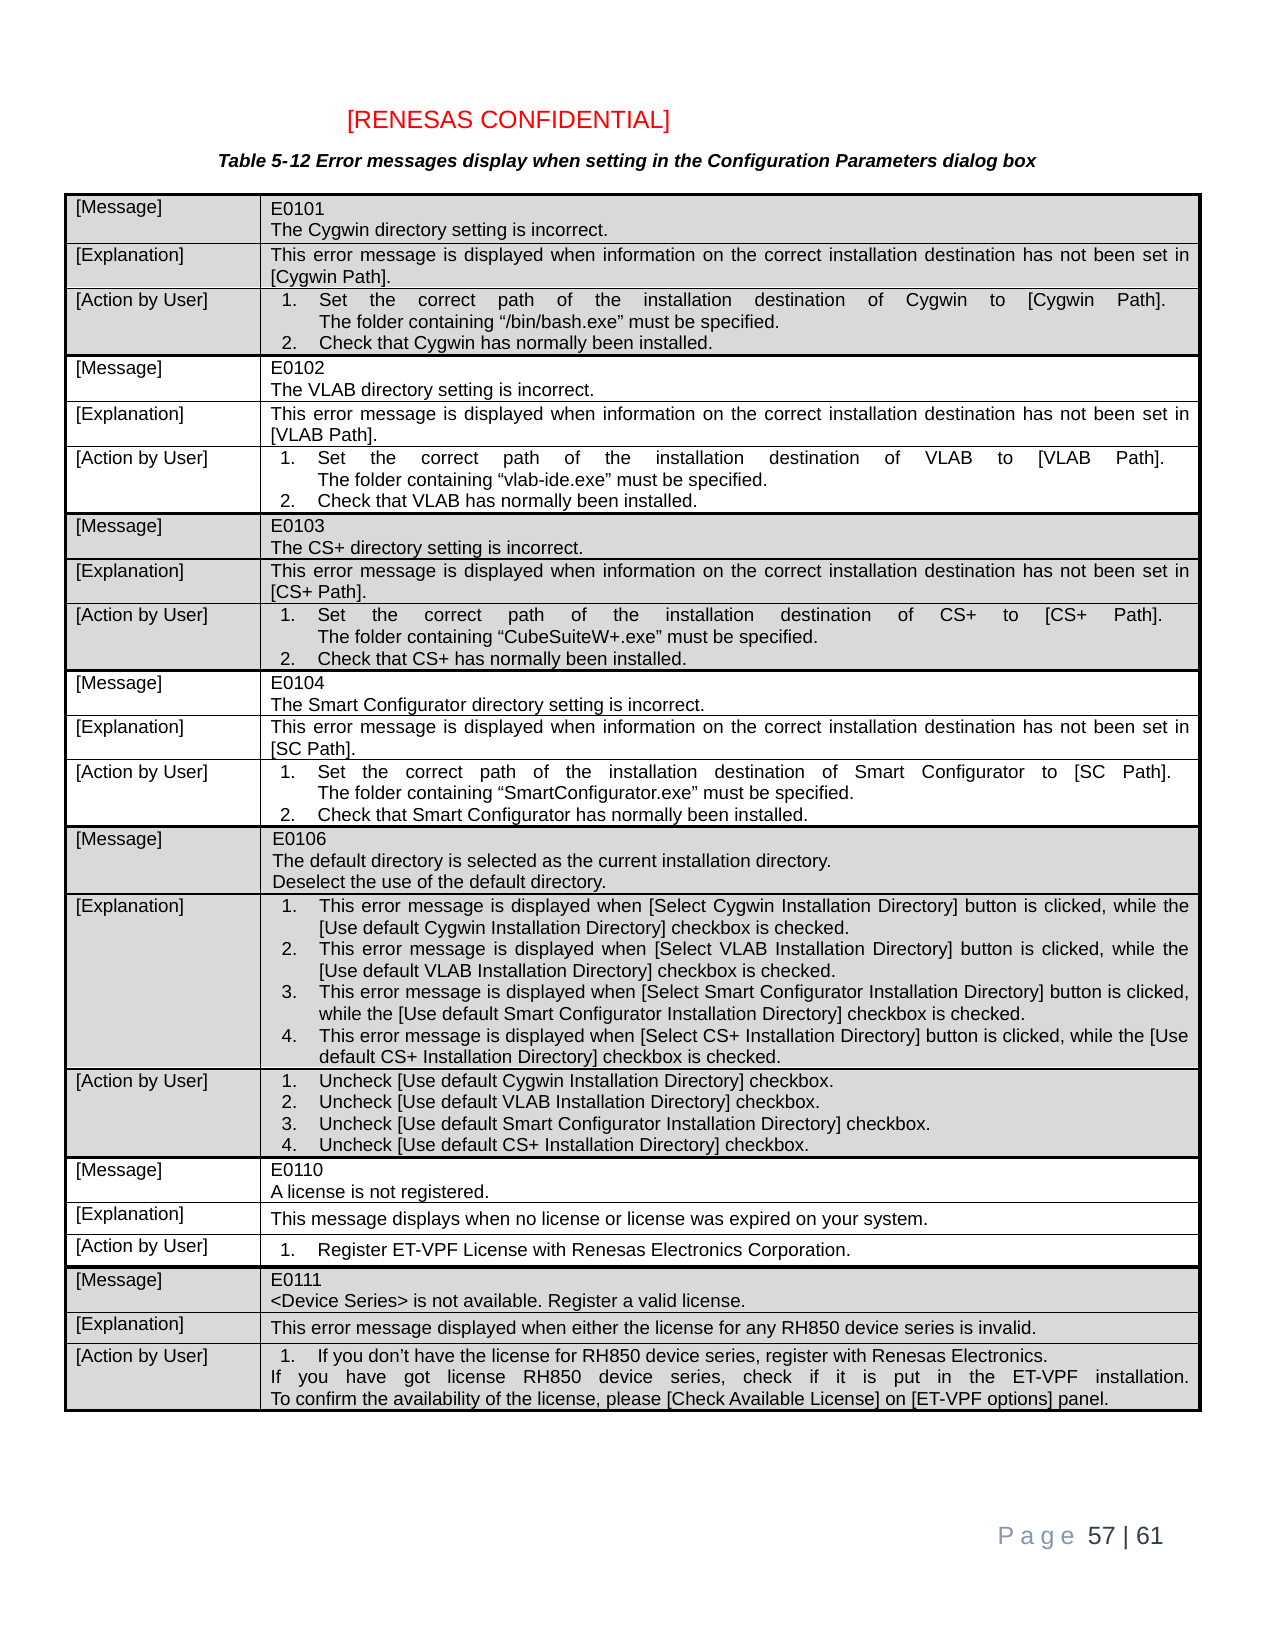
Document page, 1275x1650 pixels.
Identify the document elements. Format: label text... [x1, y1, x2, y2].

table_header [Message] [67, 196, 260, 243]
table_cell [Explanation] [67, 244, 260, 287]
table_cell [Message] [67, 828, 260, 893]
table_cell [Explanation] [67, 560, 260, 603]
table_cell This error message is displayed when [Select Cygwin Installation Directory] button is clicked, while the [Use default Cygwin Installation Directory] checkbox is checked. This error message is displayed when [Select VLAB Installation Directory] button is clicked, while the [Use default VLAB Installation Directory] checkbox is checked. This error message is displayed when [Select Smart Configurator Installation Directory] button is clicked, while the [Use default Smart Configurator Installation Directory] checkbox is checked. This error message is displayed when [Select CS+ Installation Directory] button is clicked, while the [Use default CS+ Installation Directory] checkbox is checked. [261, 895, 1198, 1067]
table_cell [Action by User] [67, 760, 260, 825]
table_cell [Message] [67, 672, 260, 715]
table_cell [Action by User] [67, 1235, 260, 1265]
table_cell [Explanation] [67, 1203, 260, 1234]
table_cell If you don’t have the license for RH850 device series, register with Renesas Electronics. If you have got license RH850 device series, check if it is put in the ET-VPF installation. To confirm the availability of the license, please [Check Available License] on [ET-VPF options] panel. [261, 1344, 1198, 1409]
table_cell This error message is displayed when information on the correct installation destination has not been set in [VLAB Path]. [261, 402, 1198, 446]
table_cell [Action by User] [67, 1344, 260, 1409]
table_cell [Message] [67, 357, 260, 401]
table_cell [Explanation] [67, 895, 260, 1067]
table_cell Set the correct path of the installation destination of CS+ to [CS+ Path]. The folder containing “CubeSuiteW+.exe” must be specified. Check that CS+ has normally been installed. [261, 604, 1198, 669]
table_cell This message displays when no license or license was expired on your system. [261, 1203, 1198, 1234]
table_cell Set the correct path of the installation destination of Cygwin to [Cygwin Path]. The folder containing “/bin/bash.exe” must be specified. Check that Cygwin has normally been installed. [261, 289, 1198, 354]
table_cell Uncheck [Use default Cygwin Installation Directory] checkbox. Uncheck [Use default VLAB Installation Directory] checkbox. Uncheck [Use default Smart Configurator Installation Directory] checkbox. Uncheck [Use default CS+ Installation Directory] checkbox. [261, 1070, 1198, 1156]
table_cell [Message] [67, 515, 260, 558]
table_cell Register ET-VPF License with Renesas Electronics Corporation. [261, 1235, 1198, 1265]
table_cell [Action by User] [67, 604, 260, 669]
table_cell E0104 The Smart Configurator directory setting is incorrect. [261, 672, 1198, 715]
table_cell [Message] [67, 1159, 260, 1202]
table_cell This error message displayed when either the license for any RH850 device series is invalid. [261, 1313, 1198, 1343]
table_cell [Message] [67, 1269, 260, 1312]
table_cell Set the correct path of the installation destination of VLAB to [VLAB Path]. The folder containing “vlab-ide.exe” must be specified. Check that VLAB has normally been installed. [261, 447, 1198, 512]
table_cell E0102 The VLAB directory setting is incorrect. [261, 357, 1198, 401]
table_cell E0111 <Device Series> is not available. Register a valid license. [261, 1269, 1198, 1312]
table_cell This error message is displayed when information on the correct installation destination has not been set in [CS+ Path]. [261, 560, 1198, 603]
table_cell This error message is displayed when information on the correct installation destination has not been set in [SC Path]. [261, 716, 1198, 759]
table_cell [Action by User] [67, 447, 260, 512]
table_cell This error message is displayed when information on the correct installation destination has not been set in [Cygwin Path]. [261, 244, 1198, 287]
table_cell Set the correct path of the installation destination of Smart Configurator to [SC Path]. The folder containing “SmartConfigurator.exe” must be specified. Check that Smart Configurator has normally been installed. [261, 760, 1198, 825]
table_cell [Action by User] [67, 1070, 260, 1156]
table_cell E0106 The default directory is selected as the current installation directory. Deselect the use of the default directory. [261, 828, 1198, 893]
table_header E0101 The Cygwin directory setting is incorrect. [261, 196, 1198, 243]
table_cell E0110 A license is not registered. [261, 1159, 1198, 1202]
table_cell E0103 The CS+ directory setting is incorrect. [261, 515, 1198, 558]
table_cell [Explanation] [67, 716, 260, 759]
table_cell [Explanation] [67, 402, 260, 446]
table_cell [Action by User] [67, 289, 260, 354]
table_cell [Explanation] [67, 1313, 260, 1343]
